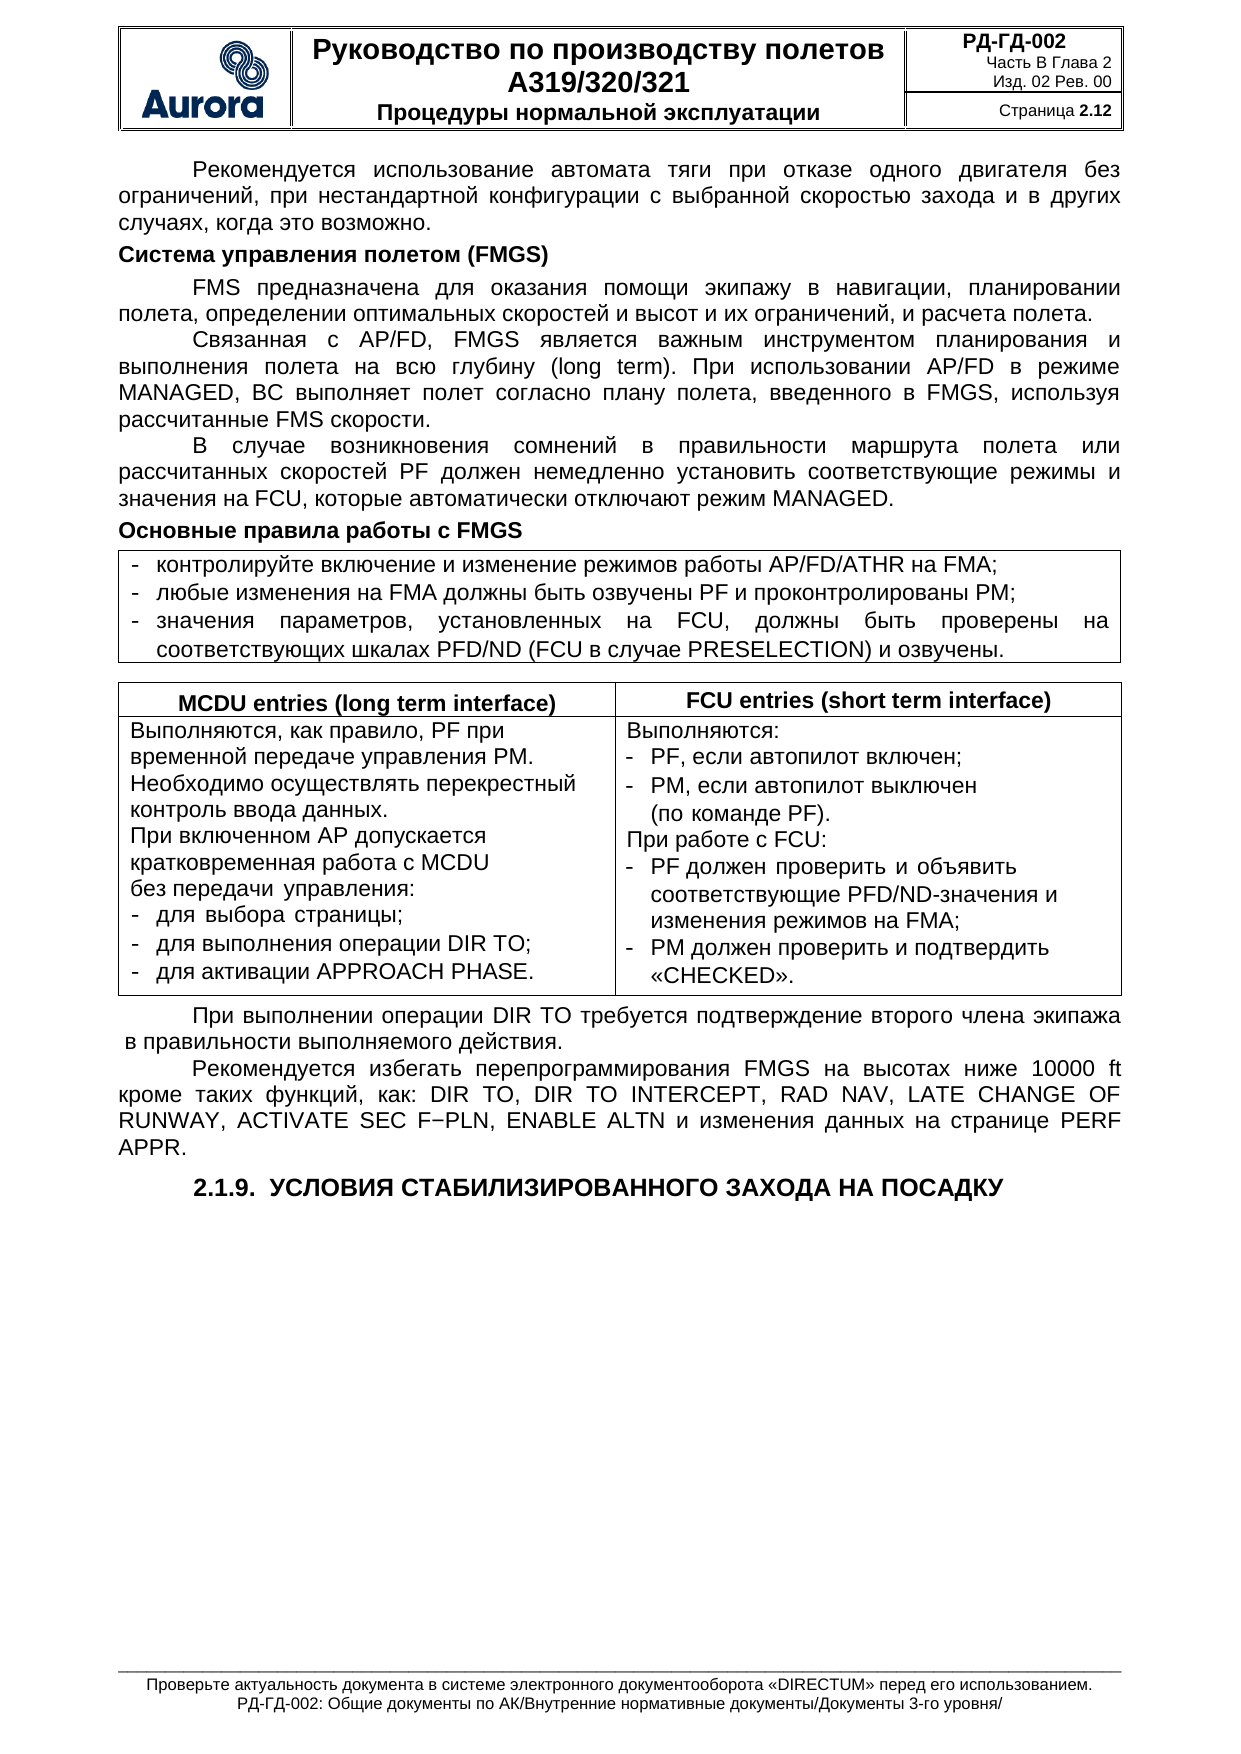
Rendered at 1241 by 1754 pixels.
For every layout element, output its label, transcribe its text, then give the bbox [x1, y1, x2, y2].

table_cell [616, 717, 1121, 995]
text В случае возникновения сомнений в правильности маршрута полета или рассчитанных скоростей PF должен немедленно установить соответствующие режимы и значения на FCU, которые автоматически отключают режим MANAGED. [118, 432, 1121, 511]
picture [141, 39, 270, 118]
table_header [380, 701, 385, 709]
text Рекомендуется использование автомата тяги при отказе одного двигателя без ограничений, при нестандартной конфигурации с выбранной скоростью захода и в других случаях, когда это возможно. [118, 156, 1121, 235]
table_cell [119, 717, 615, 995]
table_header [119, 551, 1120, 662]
text При выполнении операции DIR TO требуется подтверждение второго члена экипажа в правильности выполняемого действия. [118, 1002, 1121, 1055]
text Рекомендуется избегать перепрограммирования FMGS на высотах ниже 10000 ft кроме таких функций, как: DIR TO, DIR TO INTERCEPT, RAD NAV, LATE CHANGE OF RUNWAY, ACTIVATE SEC F−PLN, ENABLE ALTN и изменения данных на странице PERF APPR. [118, 1055, 1121, 1160]
text Основные правила работы с FMGS [118, 517, 1121, 543]
subtitle 2.1.9. УСЛОВИЯ СТАБИЛИЗИРОВАННОГО ЗАХОДА НА ПОСАДКУ [118, 1173, 1121, 1201]
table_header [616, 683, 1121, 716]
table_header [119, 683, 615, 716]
text FMS предназначена для оказания помощи экипажу в навигации, планировании полета, определении оптимальных скоростей и высот и их ограничений, и расчета полета. [118, 274, 1121, 326]
text Связанная с AP/FD, FMGS является важным инструментом планирования и выполнения полета на всю глубину (long term). При использовании AP/FD в режиме MANAGED, ВС выполняет полет согласно плану полета, введенного в FMGS, используя рассчитанные FMS скорости. [118, 326, 1121, 432]
text Система управления полетом (FMGS) [118, 241, 1121, 267]
